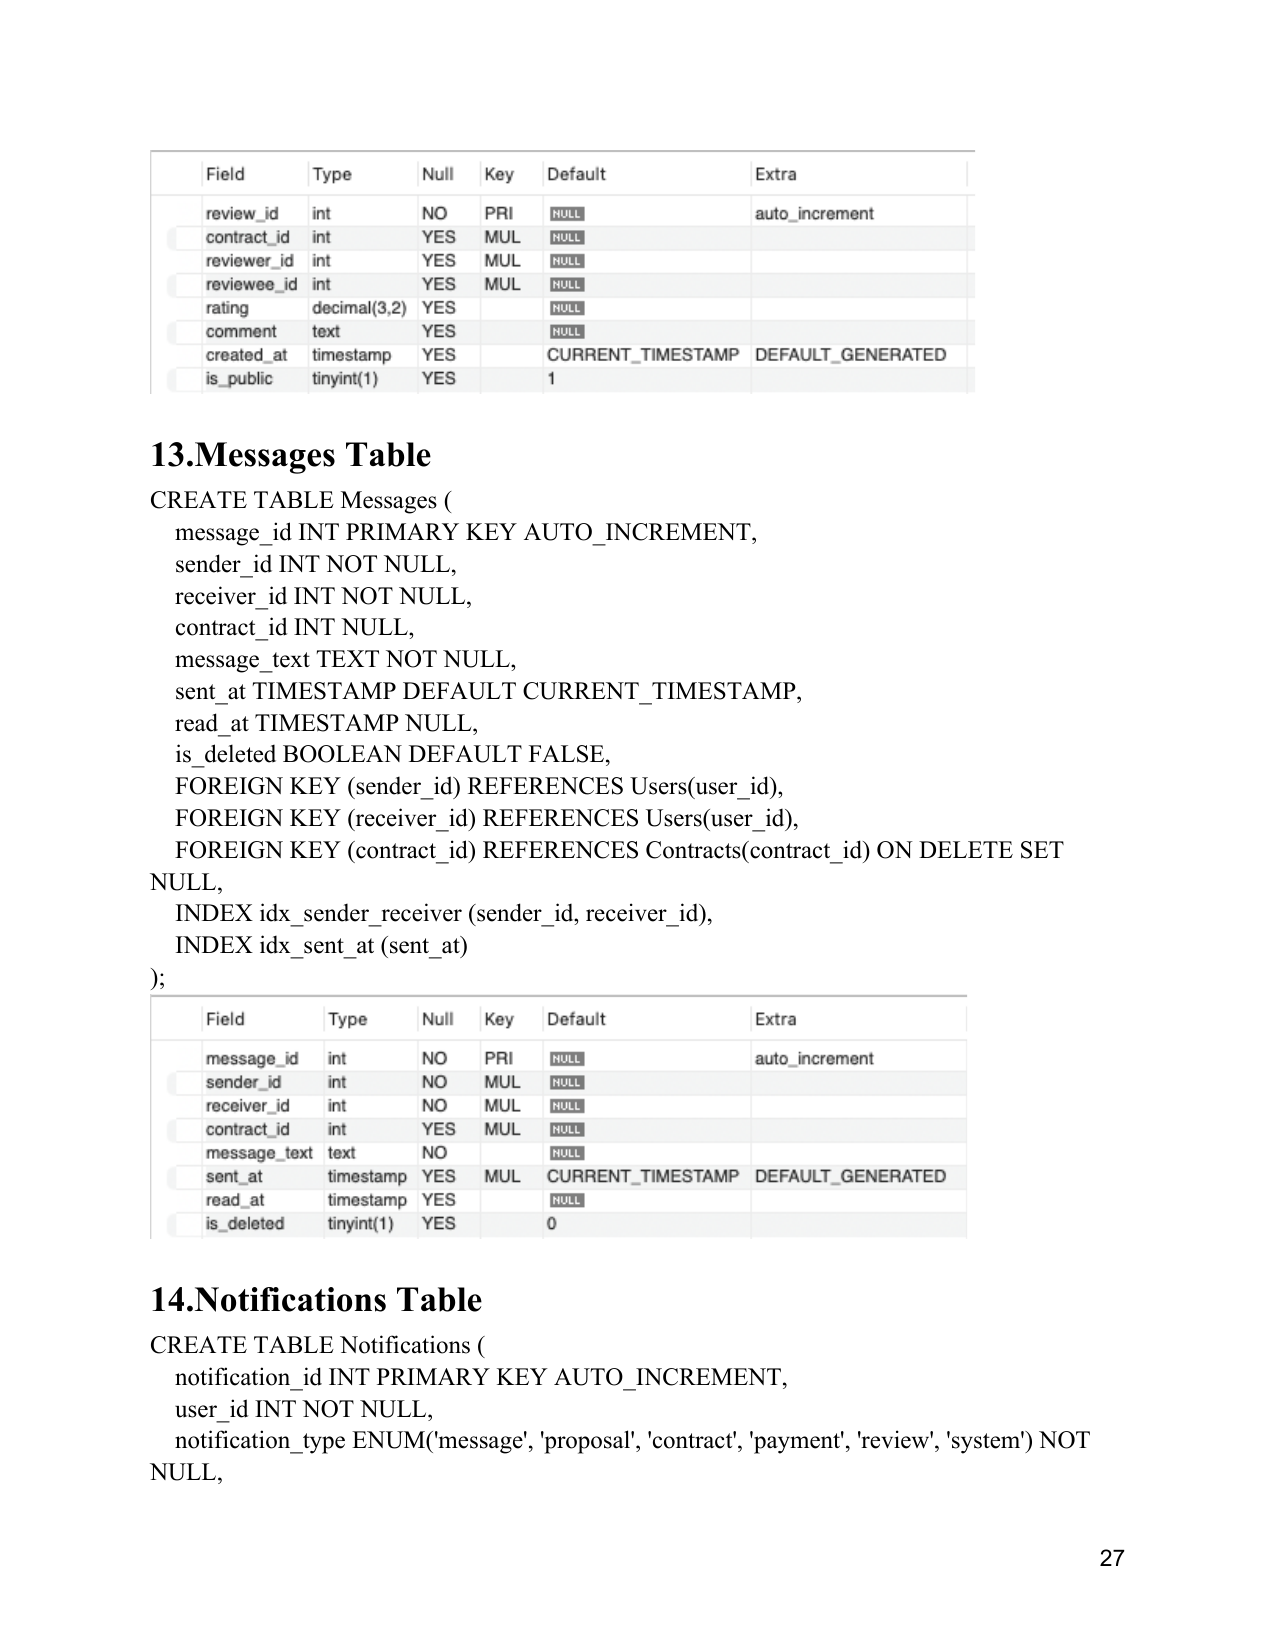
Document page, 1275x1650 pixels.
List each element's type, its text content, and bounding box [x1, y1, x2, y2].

text contract_id INT NULL, [150, 613, 1125, 641]
picture [150, 994, 968, 1239]
text is_deleted BOOLEAN DEFAULT FALSE, [150, 741, 1125, 768]
text CREATE TABLE Notifications ( [150, 1331, 1125, 1359]
subtitle 14.Notifications Table [150, 1280, 1125, 1319]
text receiver_id INT NOT NULL, [150, 582, 1125, 609]
text notification_id INT PRIMARY KEY AUTO_INCREMENT, [150, 1363, 1125, 1391]
text notification_type ENUM('message', 'proposal', 'contract', 'payment', 'review', 'system') NOT NULL, [150, 1427, 1125, 1486]
text INDEX idx_sender_receiver (sender_id, receiver_id), [150, 899, 1125, 927]
text FOREIGN KEY (contract_id) REFERENCES Contracts(contract_id) ON DELETE SET NULL, [150, 836, 1125, 895]
picture [150, 150, 976, 394]
text message_text TEXT NOT NULL, [150, 645, 1125, 673]
subtitle 13.Messages Table [150, 435, 1125, 474]
text message_id INT PRIMARY KEY AUTO_INCREMENT, [150, 518, 1125, 546]
text CREATE TABLE Messages ( [150, 486, 1125, 514]
text FOREIGN KEY (receiver_id) REFERENCES Users(user_id), [150, 804, 1125, 832]
text sent_at TIMESTAMP DEFAULT CURRENT_TIMESTAMP, [150, 677, 1125, 705]
text sender_id INT NOT NULL, [150, 550, 1125, 578]
text user_id INT NOT NULL, [150, 1395, 1125, 1422]
text INDEX idx_sent_at (sent_at) [150, 931, 1125, 959]
text FOREIGN KEY (sender_id) REFERENCES Users(user_id), [150, 772, 1125, 800]
text read_at TIMESTAMP NULL, [150, 709, 1125, 737]
text ); [150, 963, 1125, 991]
